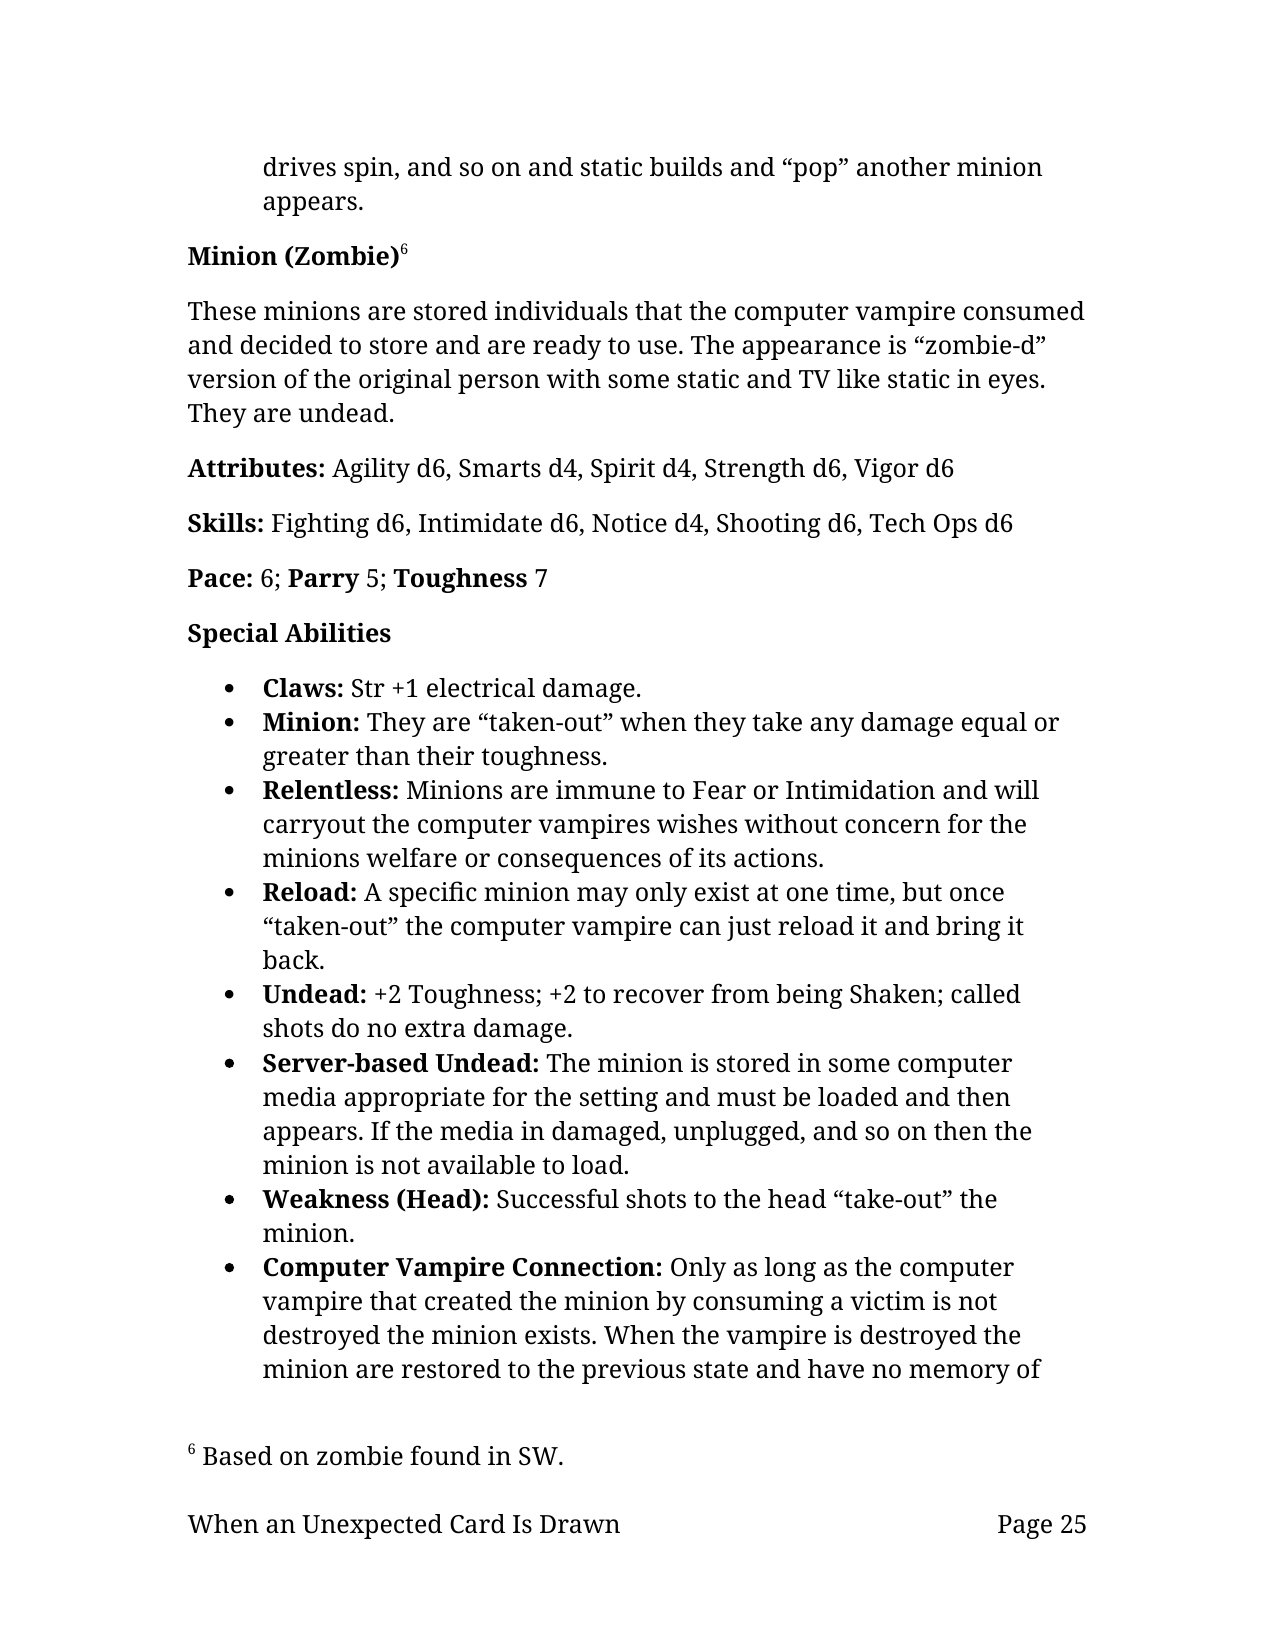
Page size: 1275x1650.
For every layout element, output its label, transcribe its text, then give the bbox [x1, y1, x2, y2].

text Minion (Zombie) [187, 239, 1087, 273]
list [225, 150, 1087, 218]
list Undead: +2 Toughness; +2 to recover from being Shaken; called shots do no extra damage. [225, 977, 1087, 1045]
list Minion: They are “taken-out” when they take any damage equal or greater than their toughness. [225, 704, 1087, 773]
list Reload: A specific minion may only exist at one time, but once “taken-out” the computer vampire can just reload it and bring it back. [225, 875, 1087, 977]
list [225, 1249, 1087, 1386]
text Special Abilities [187, 616, 1087, 650]
text Pace: 6; Parry 5; Toughness 7 [187, 561, 1087, 595]
list Relentless: Minions are immune to Fear or Intimidation and will carryout the computer vampires wishes without concern for the minions welfare or consequences of its actions. [225, 773, 1087, 875]
list Server-based Undead: The minion is stored in some computer media appropriate for the setting and must be loaded and then appears. If the media in damaged, unplugged, and so on then the minion is not available to load. [225, 1045, 1087, 1181]
list Claws: Str +1 electrical damage. [225, 671, 1087, 704]
text These minions are stored individuals that the computer vampire consumed and decided to store and are ready to use. The appearance is “zombie-d” version of the original person with some static and TV like static in eyes. They are undead. [187, 294, 1087, 430]
text Skills: Fighting d6, Intimidate d6, Notice d4, Shooting d6, Tech Ops d6 [187, 506, 1087, 540]
text Attributes: Agility d6, Smarts d4, Spirit d4, Strength d6, Vigor d6 [187, 451, 1087, 485]
list Weakness (Head): Successful shots to the head “take-out” the minion. [225, 1181, 1087, 1249]
